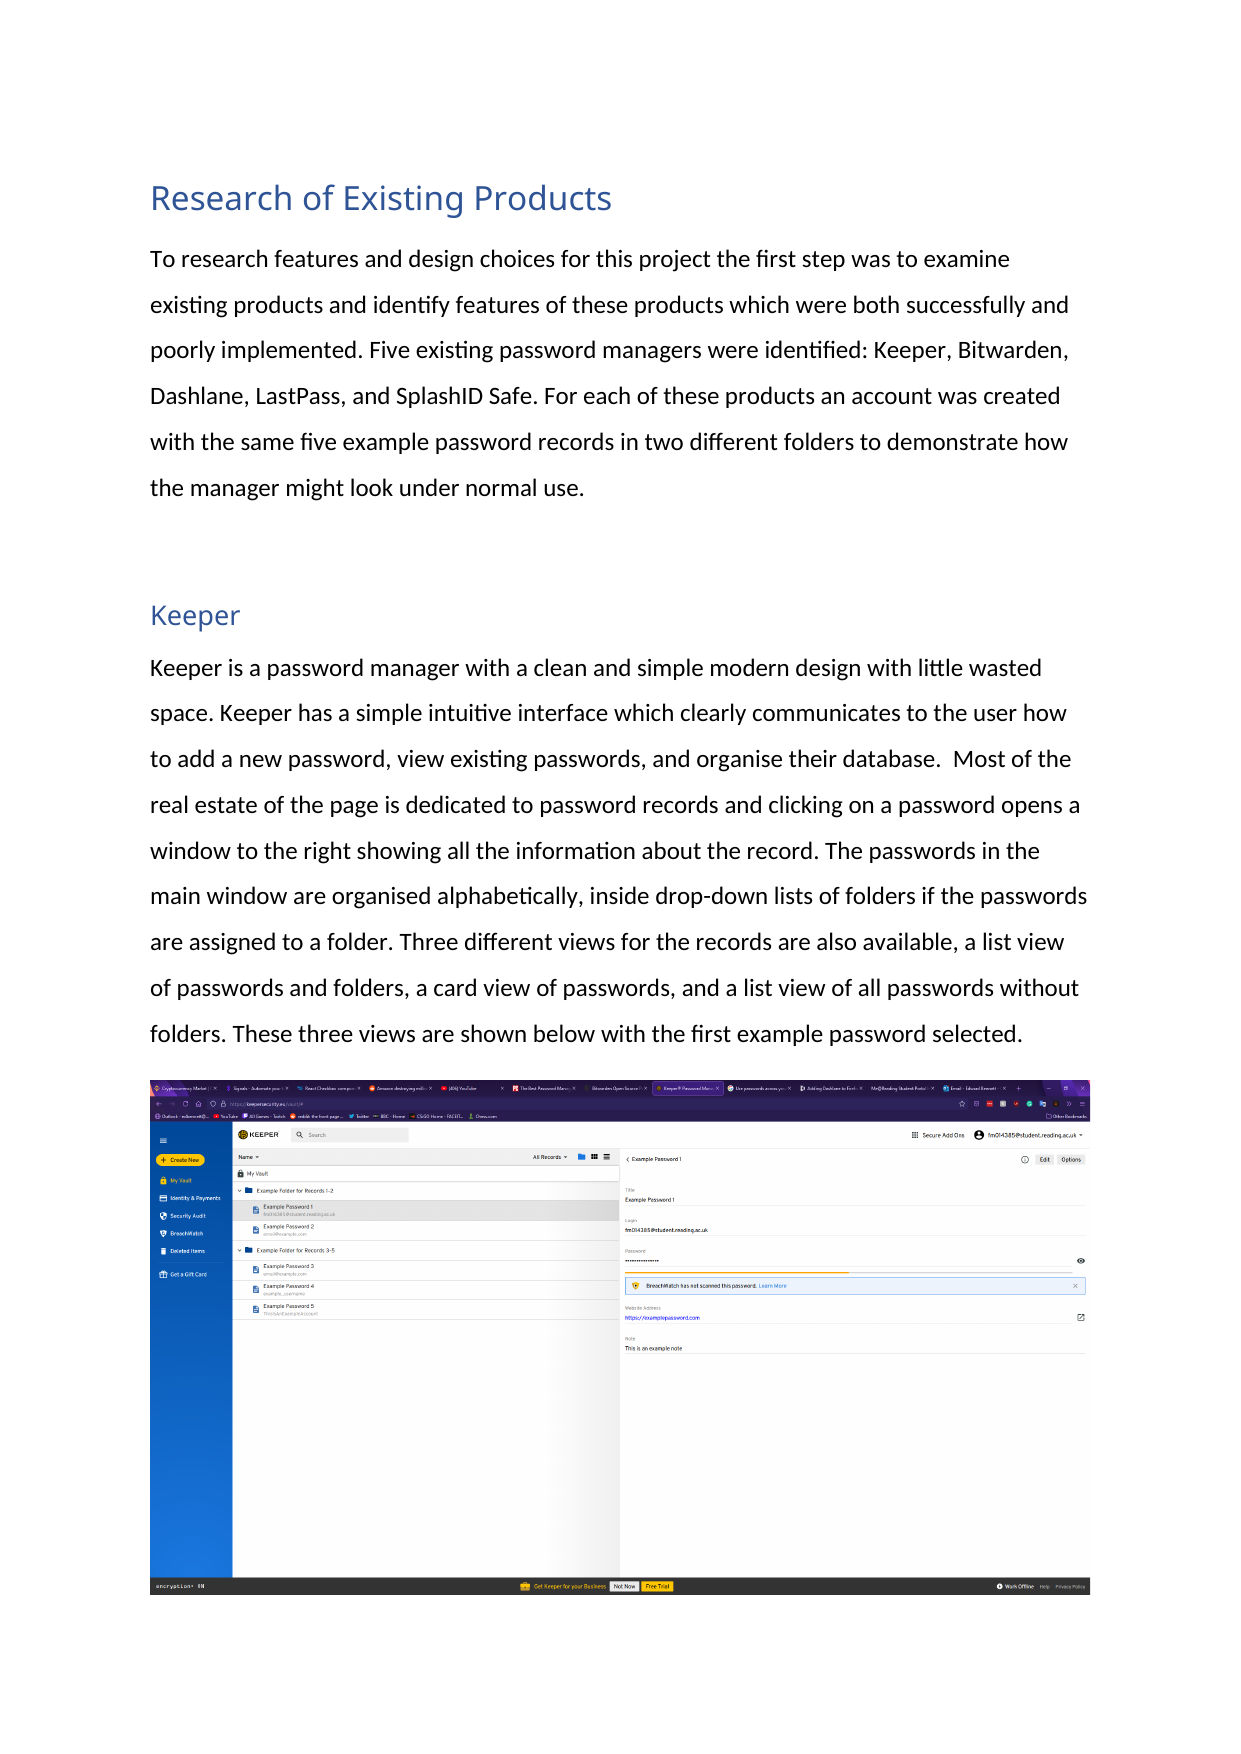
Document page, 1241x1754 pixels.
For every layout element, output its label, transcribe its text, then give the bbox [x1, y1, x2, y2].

subtitle Keeper [150, 597, 1090, 633]
picture [150, 1080, 1091, 1595]
subtitle Research of Existing Products [150, 175, 1090, 220]
text To research features and design choices for this project the first step was to examine existing products and identify features of these products which were both successfully and poorly implemented. Five existing password managers were identified: Keeper, Bitwarden, Dashlane, LastPass, and SplashID Safe. For each of these products an account was created with the same five example password records in two different folders to demonstrate how the manager might look under normal use. [150, 243, 1090, 502]
text Keeper is a password manager with a clean and simple modern design with little wasted space. Keeper has a simple intuitive interface which clearly communicates to the user how to add a new password, view existing passwords, and organise their database. Most of the real estate of the page is dedicated to password records and clicking on a password opens a window to the right showing all the information about the record. The passwords in the main window are organised alphabetically, inside drop-down lists of folders if the passwords are assigned to a folder. Three different views for the records are also available, a list view of passwords and folders, a card view of passwords, and a list view of all passwords without folders. These three views are shown below with the first example password selected. [150, 652, 1090, 1048]
